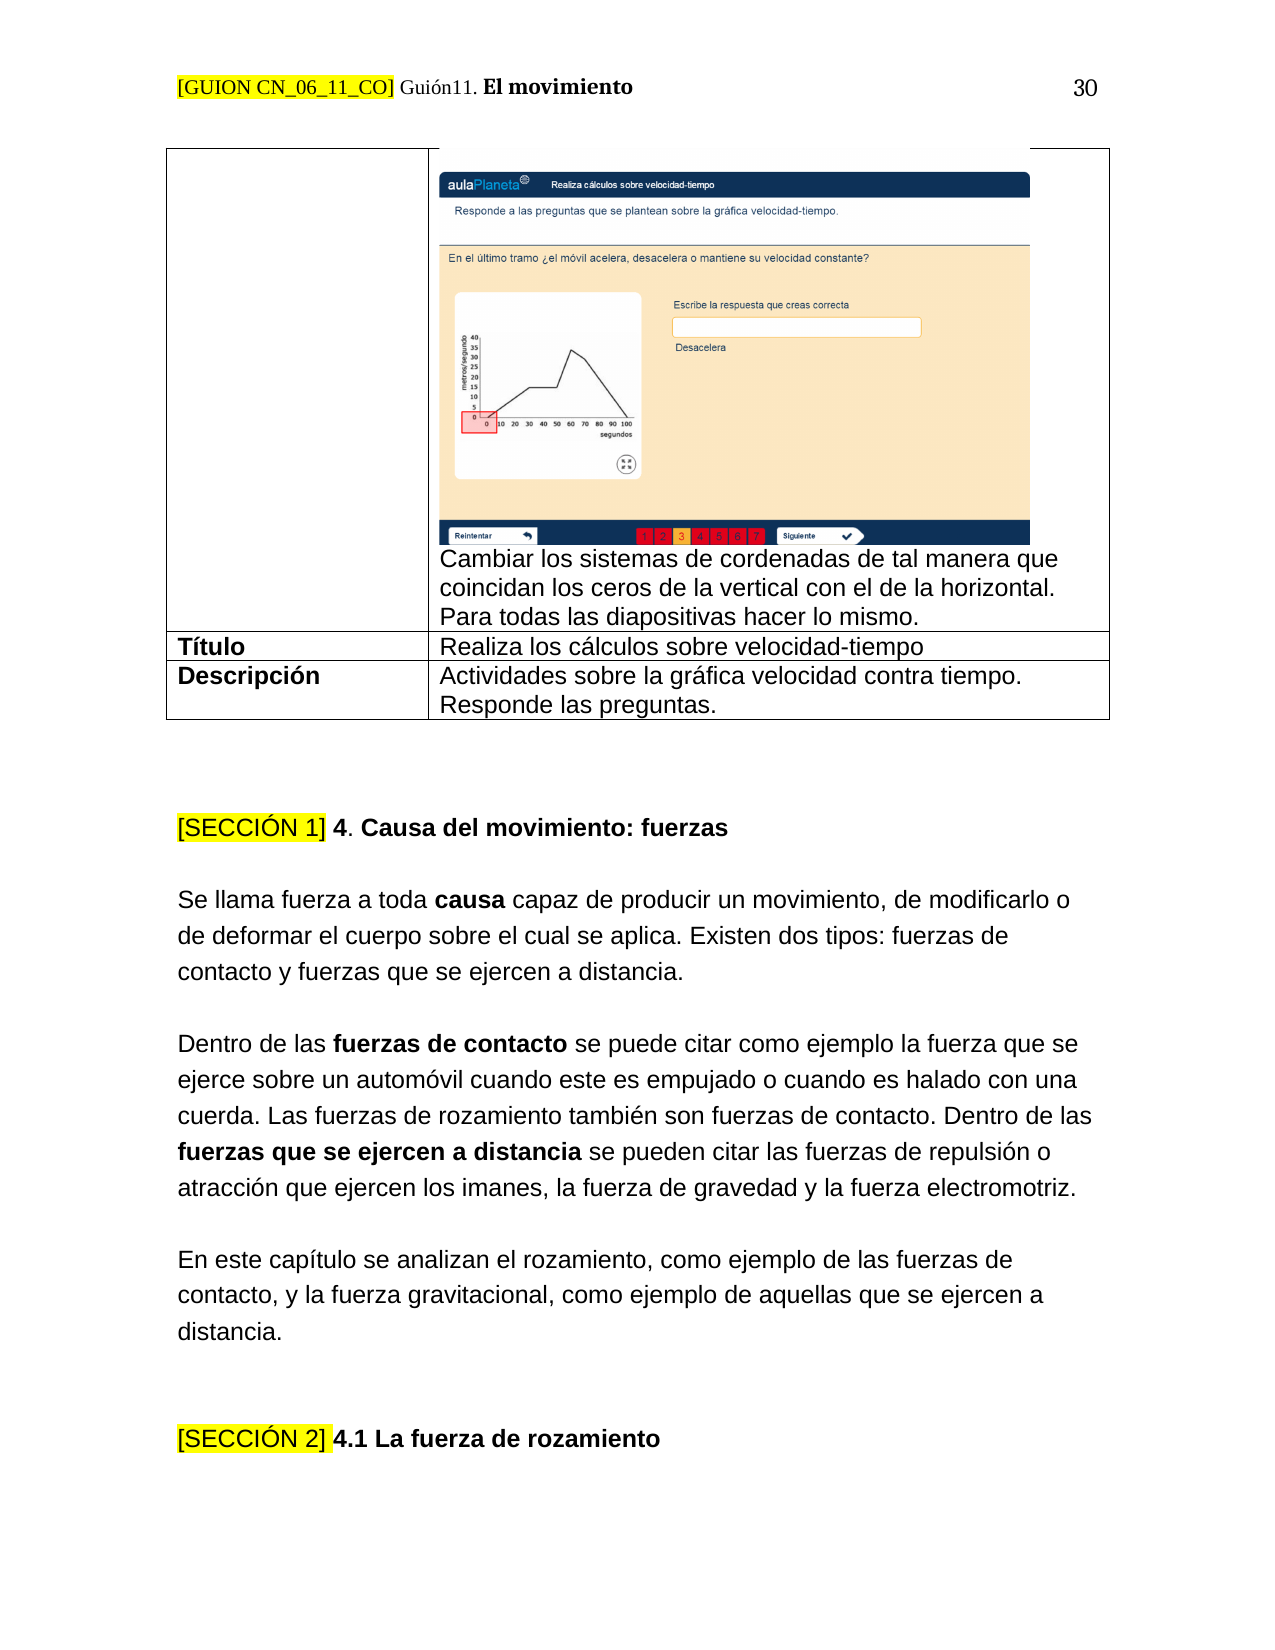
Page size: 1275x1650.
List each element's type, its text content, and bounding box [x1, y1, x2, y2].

text En este capítulo se analizan el rozamiento, como ejemplo de las fuerzas de contacto, y la fuerza gravitacional, como ejemplo de aquellas que se ejercen a distancia. [177, 1237, 1098, 1345]
table_cell Actividades sobre la gráfica velocidad contra tiempo. Responde las preguntas. [429, 661, 1109, 719]
text [SECCIÓN 1] 4. Causa del movimiento: fuerzas [177, 806, 1098, 842]
text Dentro de las fuerzas de contacto se puede citar como ejemplo la fuerza que se ejerce sobre un automóvil cuando este es empujado o cuando es halado con una cuerda. Las fuerzas de rozamiento también son fuerzas de contacto. Dentro de las fuerzas que se ejercen a distancia se pueden citar las fuerzas de repulsión o atracción que ejercen los imanes, la fuerza de gravedad y la fuerza electromotriz. [177, 1022, 1098, 1201]
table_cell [429, 149, 1109, 631]
text Se llama fuerza a toda causa capaz de producir un movimiento, de modificarlo o de deformar el cuerpo sobre el cual se aplica. Existen dos tipos: fuerzas de contacto y fuerzas que se ejercen a distancia. [177, 878, 1098, 986]
text [SECCIÓN 2] 4.1 La fuerza de rozamiento [177, 1417, 1098, 1453]
table_cell Descripción [167, 661, 428, 719]
picture [439, 148, 1030, 545]
table_cell Realiza los cálculos sobre velocidad-tiempo [429, 632, 1109, 660]
table_cell Título [167, 632, 428, 660]
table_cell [167, 149, 428, 631]
